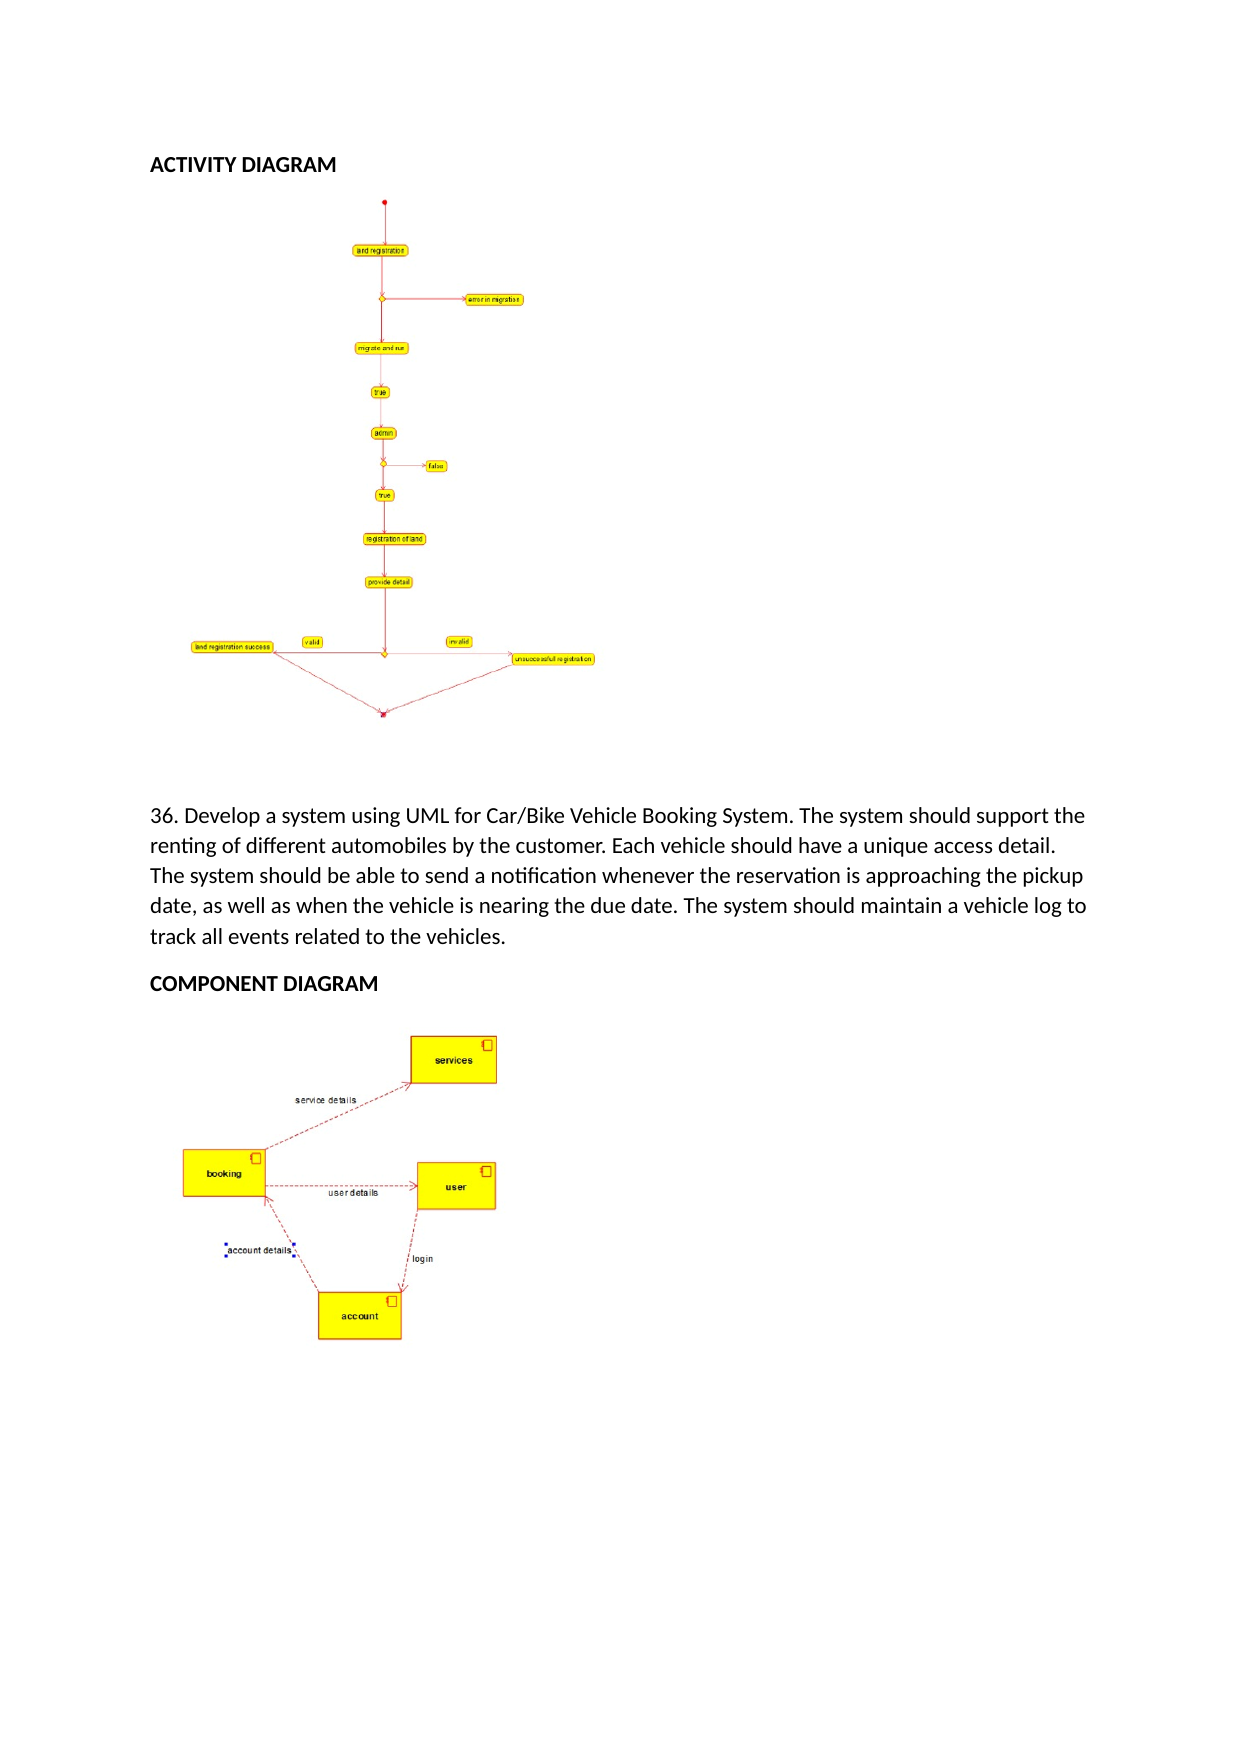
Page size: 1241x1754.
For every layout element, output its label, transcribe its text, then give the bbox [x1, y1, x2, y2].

picture [150, 1015, 519, 1369]
picture [150, 196, 611, 736]
text ACTIVITY DIAGRAM [150, 150, 1090, 178]
text 36. Develop a system using UML for Car/Bike Vehicle Booking System. The system should support the renting of different automobiles by the customer. Each vehicle should have a unique access detail. The system should be able to send a notification whenever the reservation is approaching the pickup date, as well as when the vehicle is nearing the due date. The system should maintain a vehicle log to track all events related to the vehicles. [150, 801, 1090, 950]
text COMPONENT DIAGRAM [150, 969, 1090, 997]
